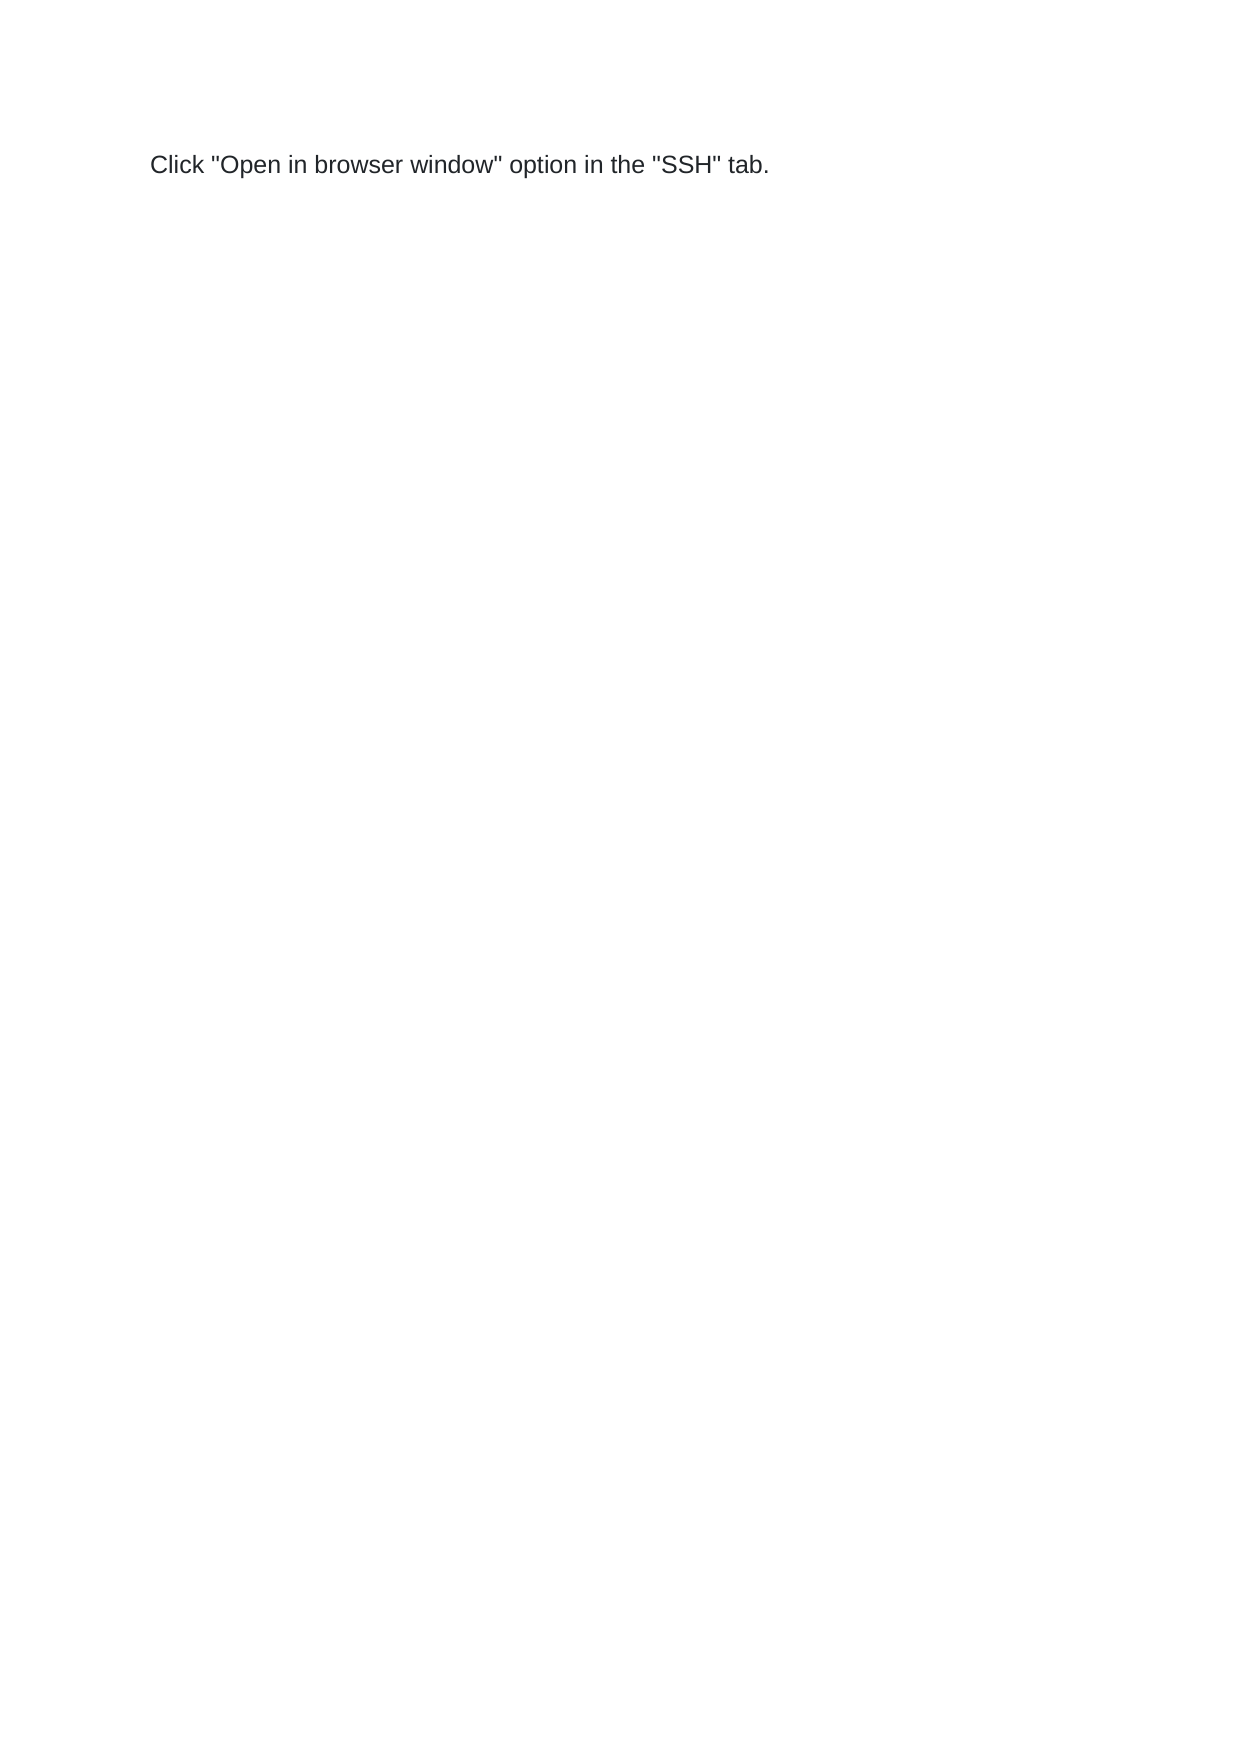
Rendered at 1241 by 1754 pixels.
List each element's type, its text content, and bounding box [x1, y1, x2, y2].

text Click "Open in browser window" option in the "SSH" tab. [150, 150, 1090, 179]
